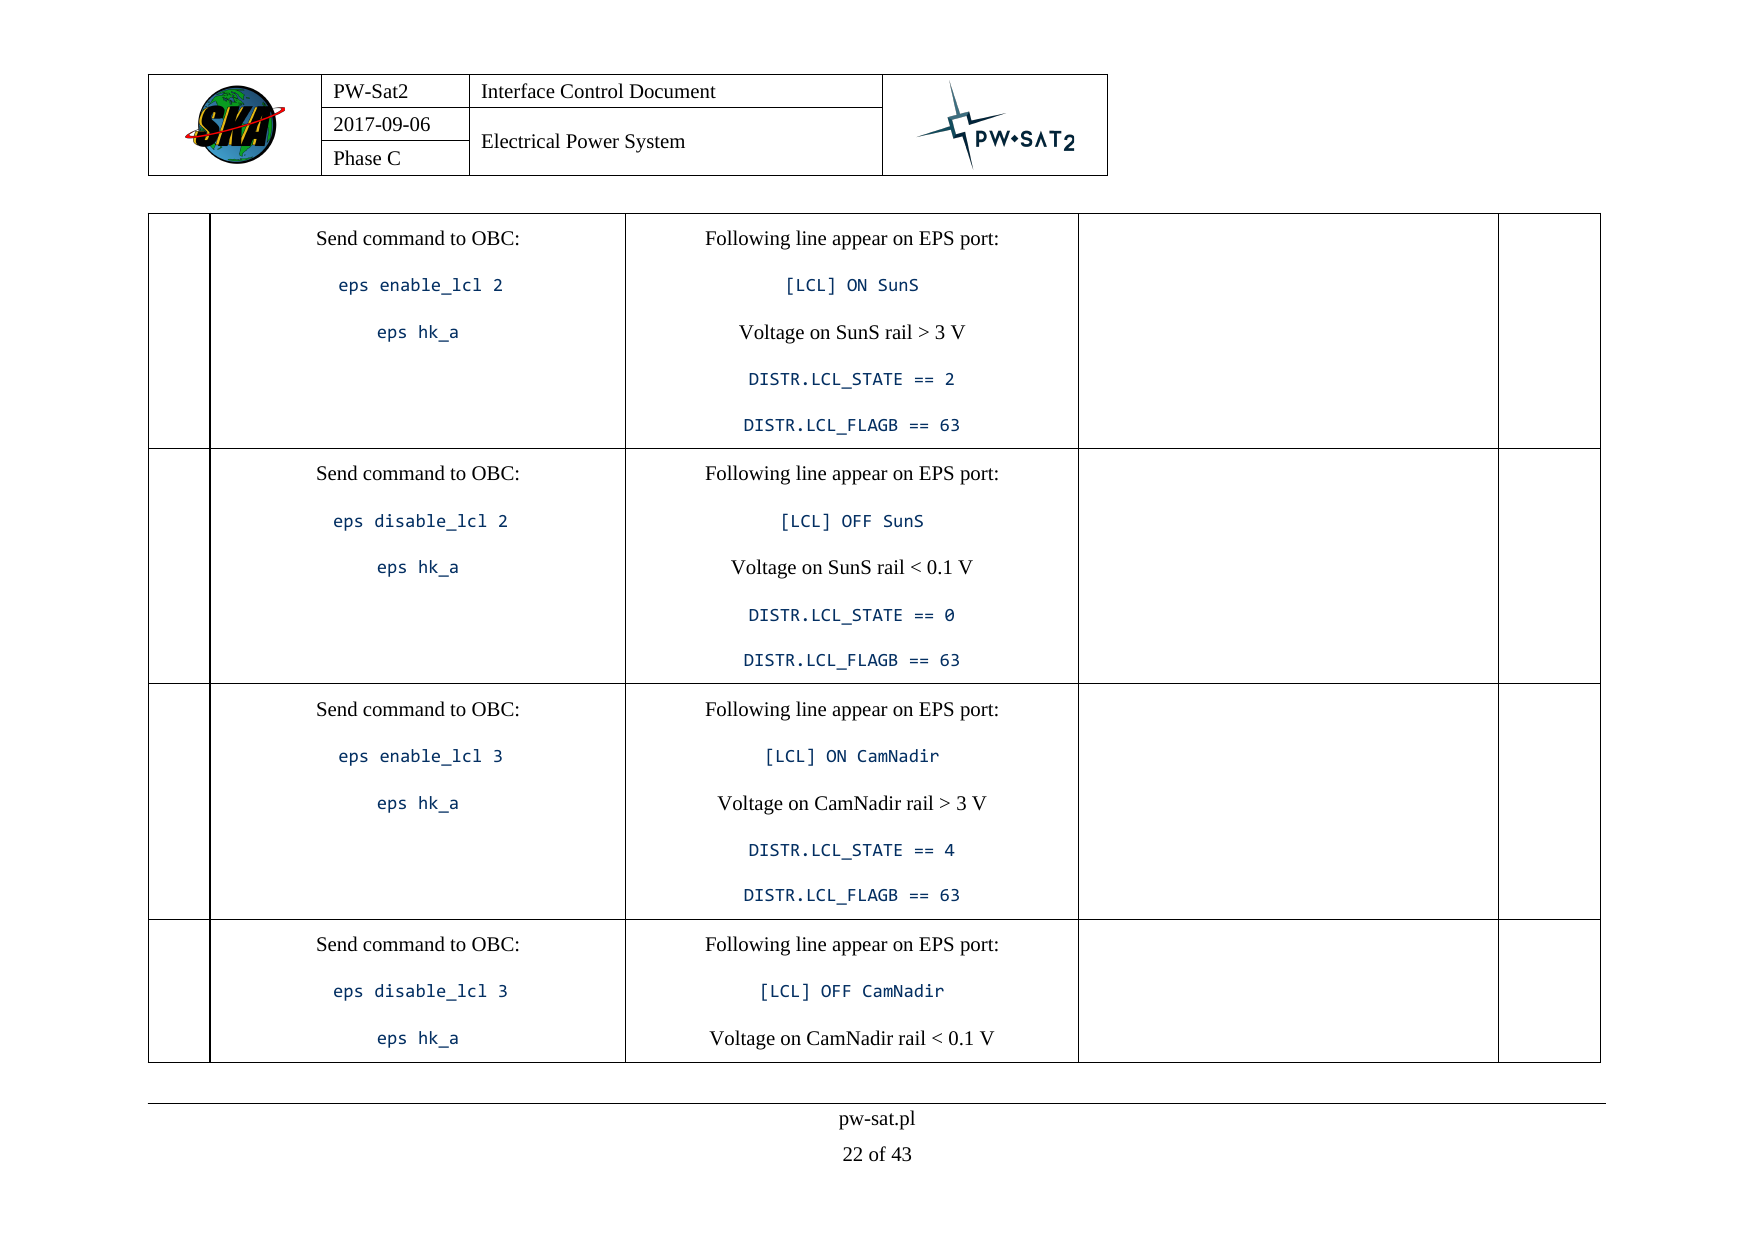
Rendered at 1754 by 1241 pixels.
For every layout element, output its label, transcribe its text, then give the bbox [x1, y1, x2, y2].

table_cell [149, 214, 209, 448]
table_cell [1079, 214, 1498, 448]
table_cell [1079, 920, 1498, 1062]
table_cell Send command to OBC: eps enable_lcl 3 eps hk_a [211, 684, 625, 919]
table_cell [1499, 920, 1600, 1062]
table_cell [1499, 684, 1600, 919]
table_cell [1499, 449, 1600, 683]
table_cell Send command to OBC: eps enable_lcl 2 eps hk_a [211, 214, 625, 448]
table_cell [1079, 449, 1498, 683]
table_cell Send command to OBC: eps disable_lcl 2 eps hk_a [211, 449, 625, 683]
table_cell Send command to OBC: eps disable_lcl 3 eps hk_a [211, 920, 625, 1062]
table_cell [1079, 684, 1498, 919]
picture [185, 74, 285, 175]
table_cell Following line appear on EPS port: [LCL] OFF CamNadir Voltage on CamNadir rail < 0.1 V DISTR.LCL_STATE == 0 DISTR.LCL_FLAGB == 63 [626, 920, 1078, 1062]
table_cell Following line appear on EPS port: [LCL] OFF SunS Voltage on SunS rail < 0.1 V DISTR.LCL_STATE == 0 DISTR.LCL_FLAGB == 63 [626, 449, 1078, 683]
table_cell [1499, 214, 1600, 448]
table_cell Following line appear on EPS port: [LCL] ON SunS Voltage on SunS rail > 3 V DISTR.LCL_STATE == 2 DISTR.LCL_FLAGB == 63 [626, 214, 1078, 448]
table_cell [149, 684, 209, 919]
table_cell [149, 449, 209, 683]
table_cell Following line appear on EPS port: [LCL] ON CamNadir Voltage on CamNadir rail > 3 V DISTR.LCL_STATE == 4 DISTR.LCL_FLAGB == 63 [626, 684, 1078, 919]
table_cell [149, 920, 209, 1062]
picture [916, 80, 1075, 170]
